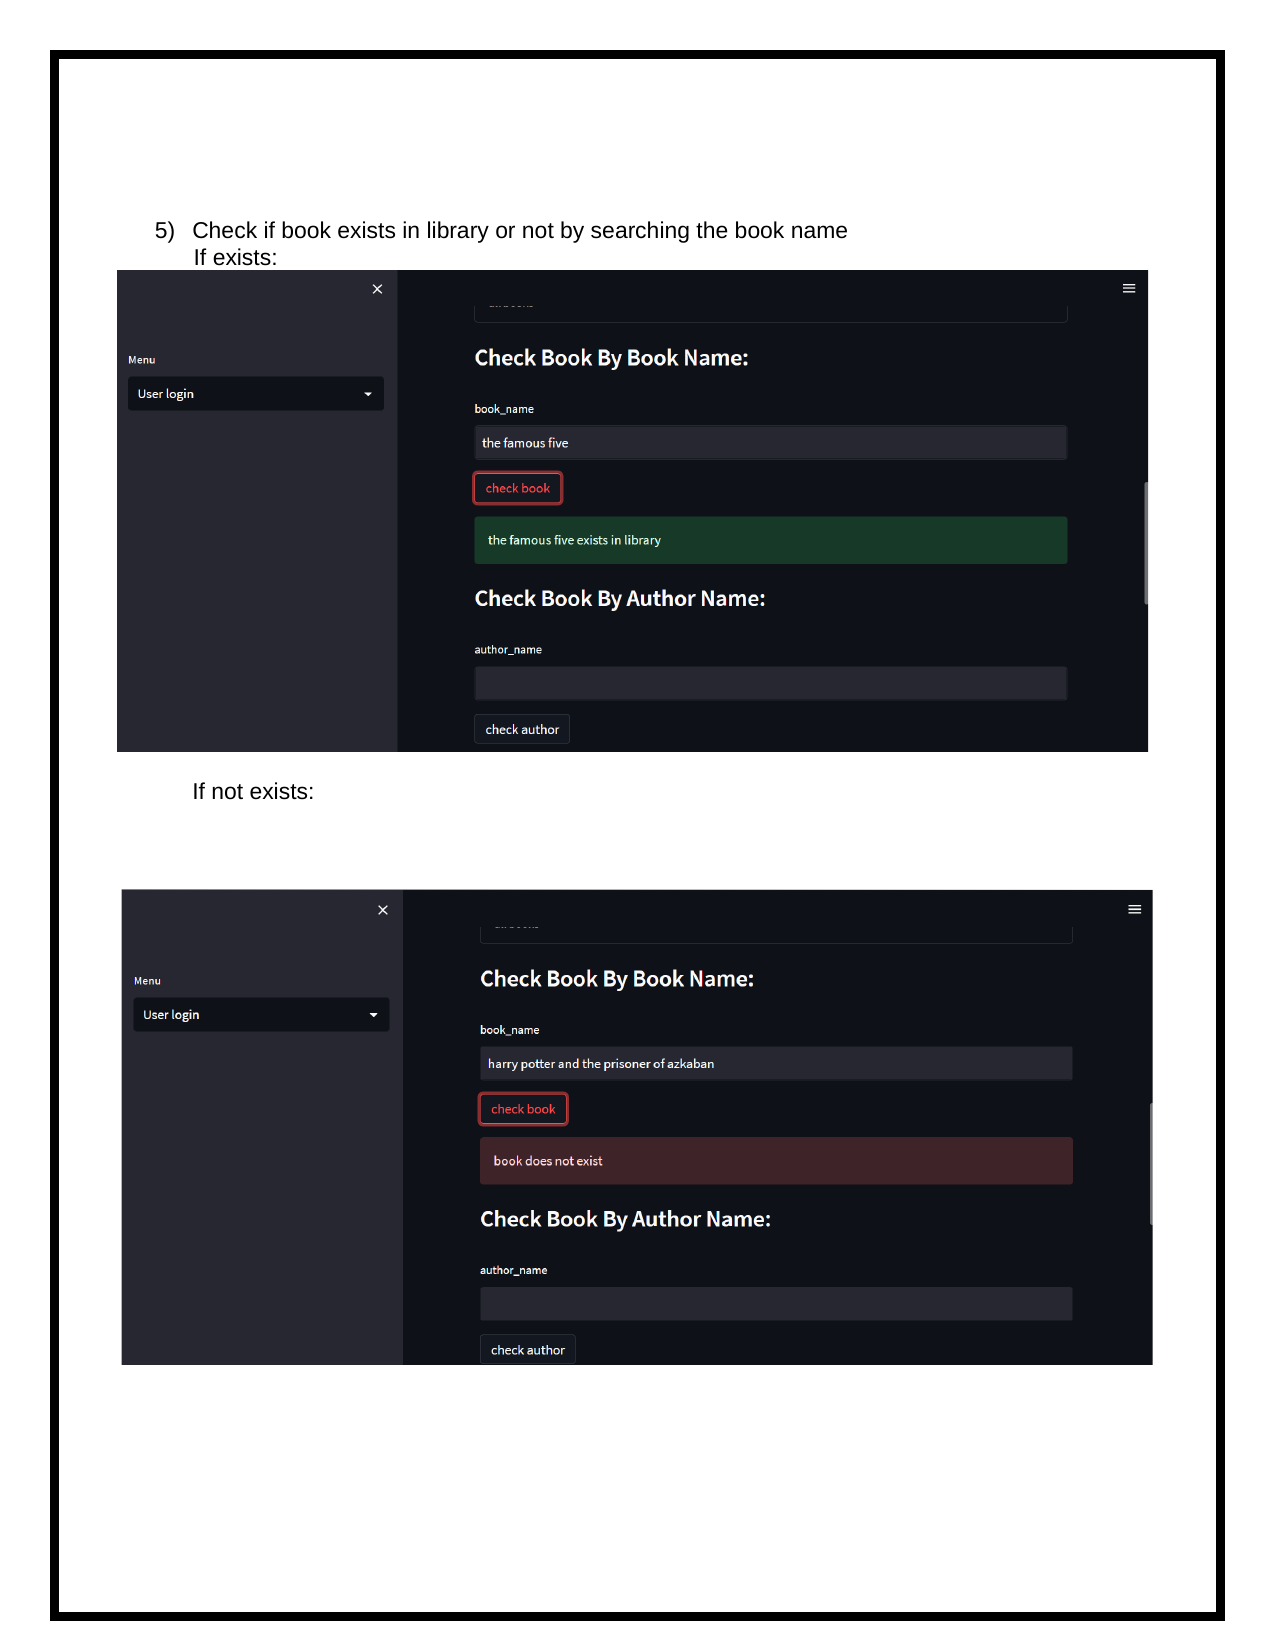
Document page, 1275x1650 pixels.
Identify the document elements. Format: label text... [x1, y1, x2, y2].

list Check if book exists in library or not by searching the book name [154, 217, 1148, 244]
text If not exists: [117, 778, 1148, 804]
picture [117, 270, 1149, 752]
text If exists: [117, 244, 1148, 270]
picture [121, 889, 1153, 1365]
